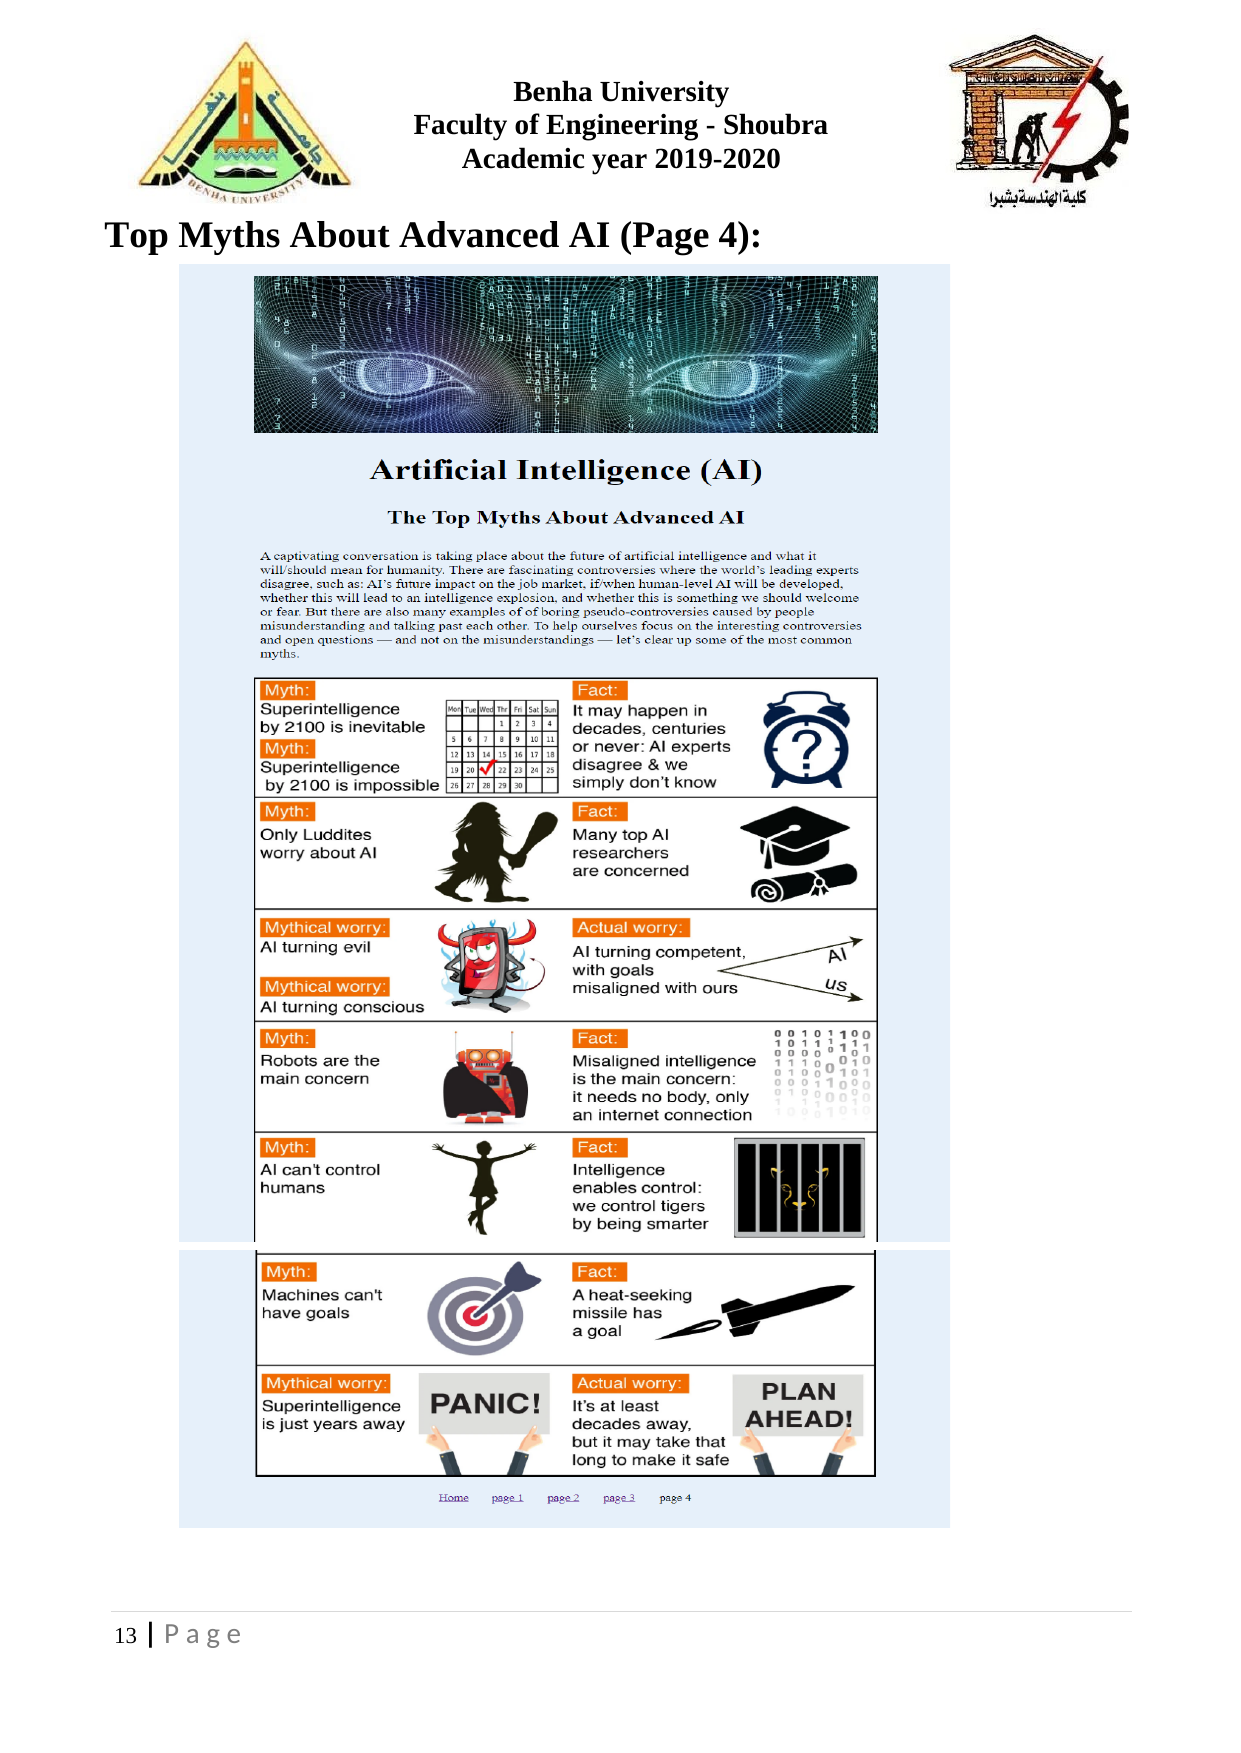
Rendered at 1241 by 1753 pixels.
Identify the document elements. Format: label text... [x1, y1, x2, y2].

picture [127, 30, 362, 204]
subtitle Top Myths About Advanced AI (Page 4): [29, 212, 1151, 256]
picture [179, 1250, 951, 1528]
picture [179, 264, 951, 1242]
picture [938, 28, 1129, 212]
